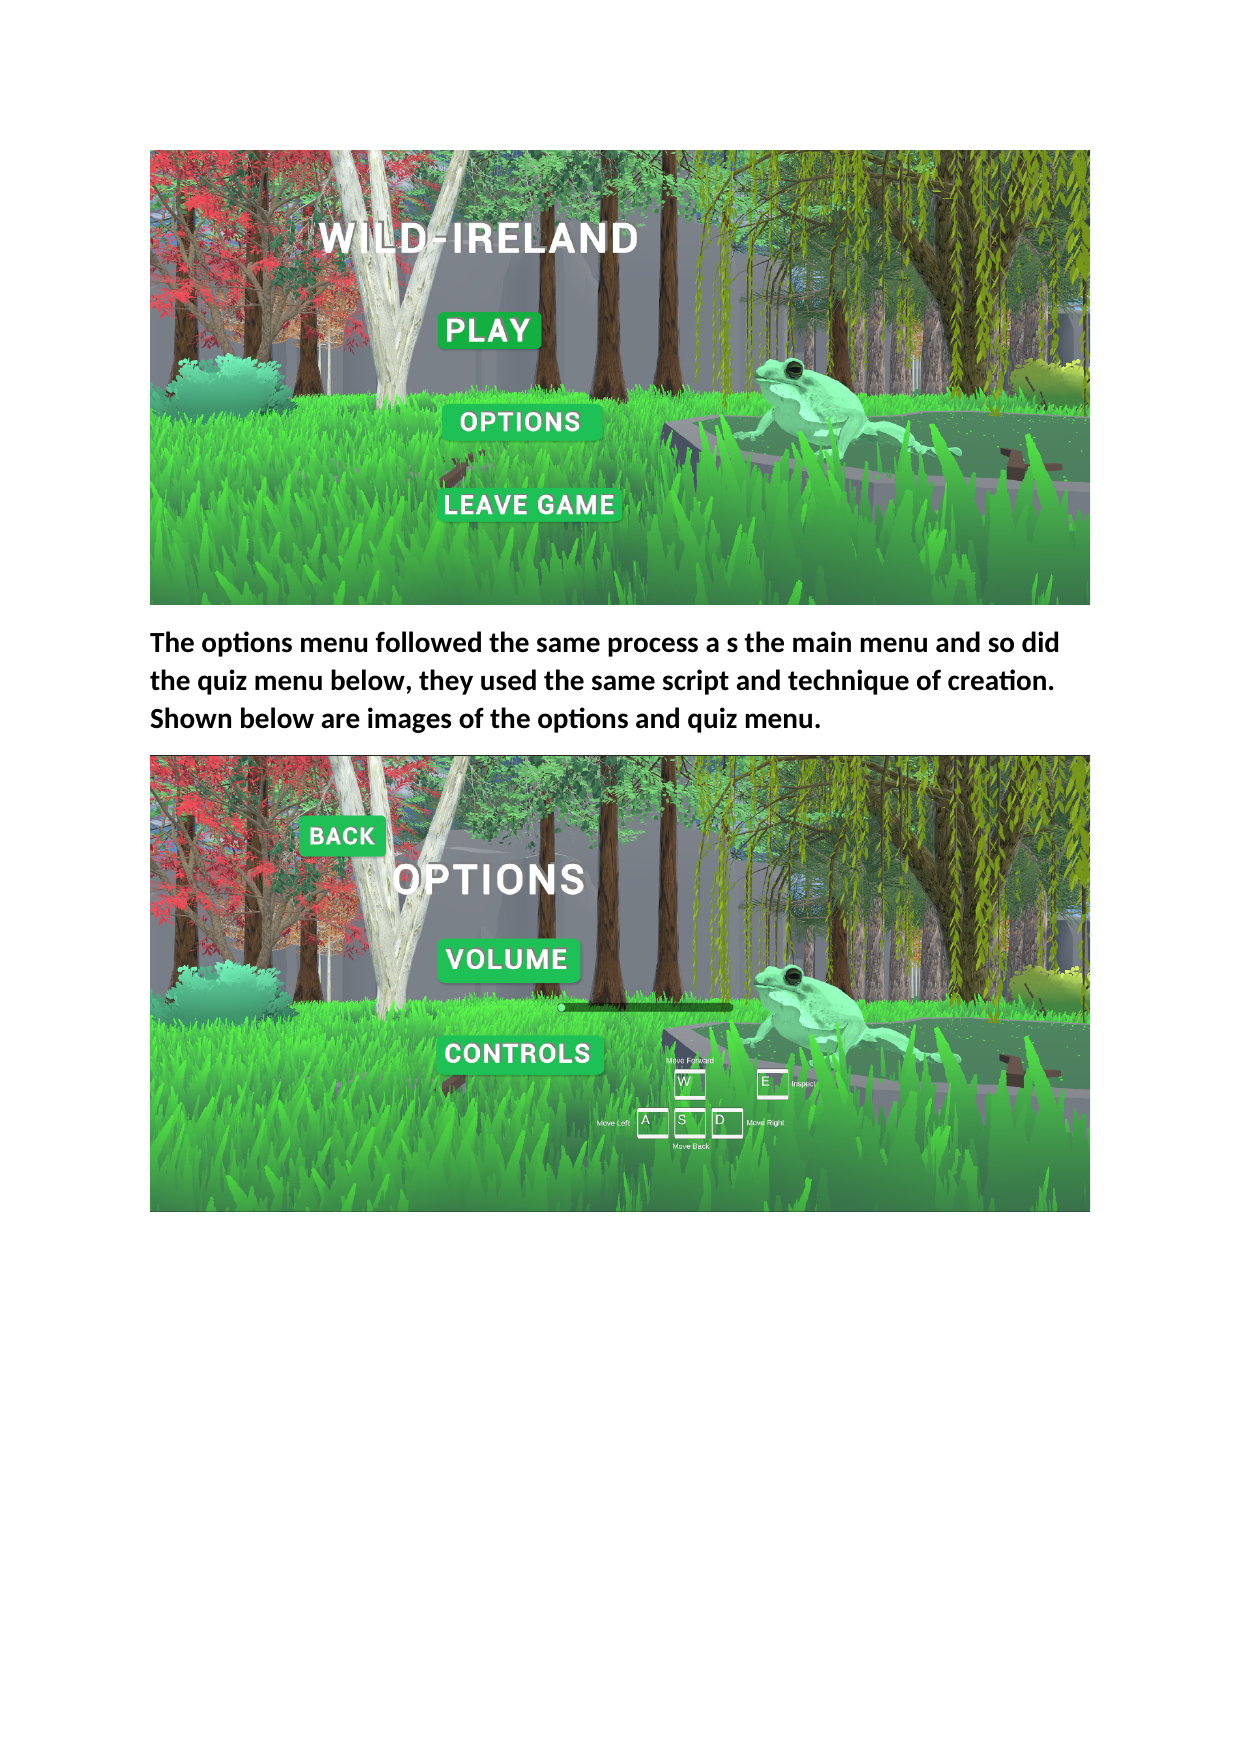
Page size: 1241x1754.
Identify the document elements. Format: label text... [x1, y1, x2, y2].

text The options menu followed the same process a s the main menu and so did the quiz menu below, they used the same script and technique of creation. Shown below are images of the options and quiz menu. [150, 624, 1090, 736]
picture [150, 755, 1091, 1212]
picture [150, 150, 1091, 605]
